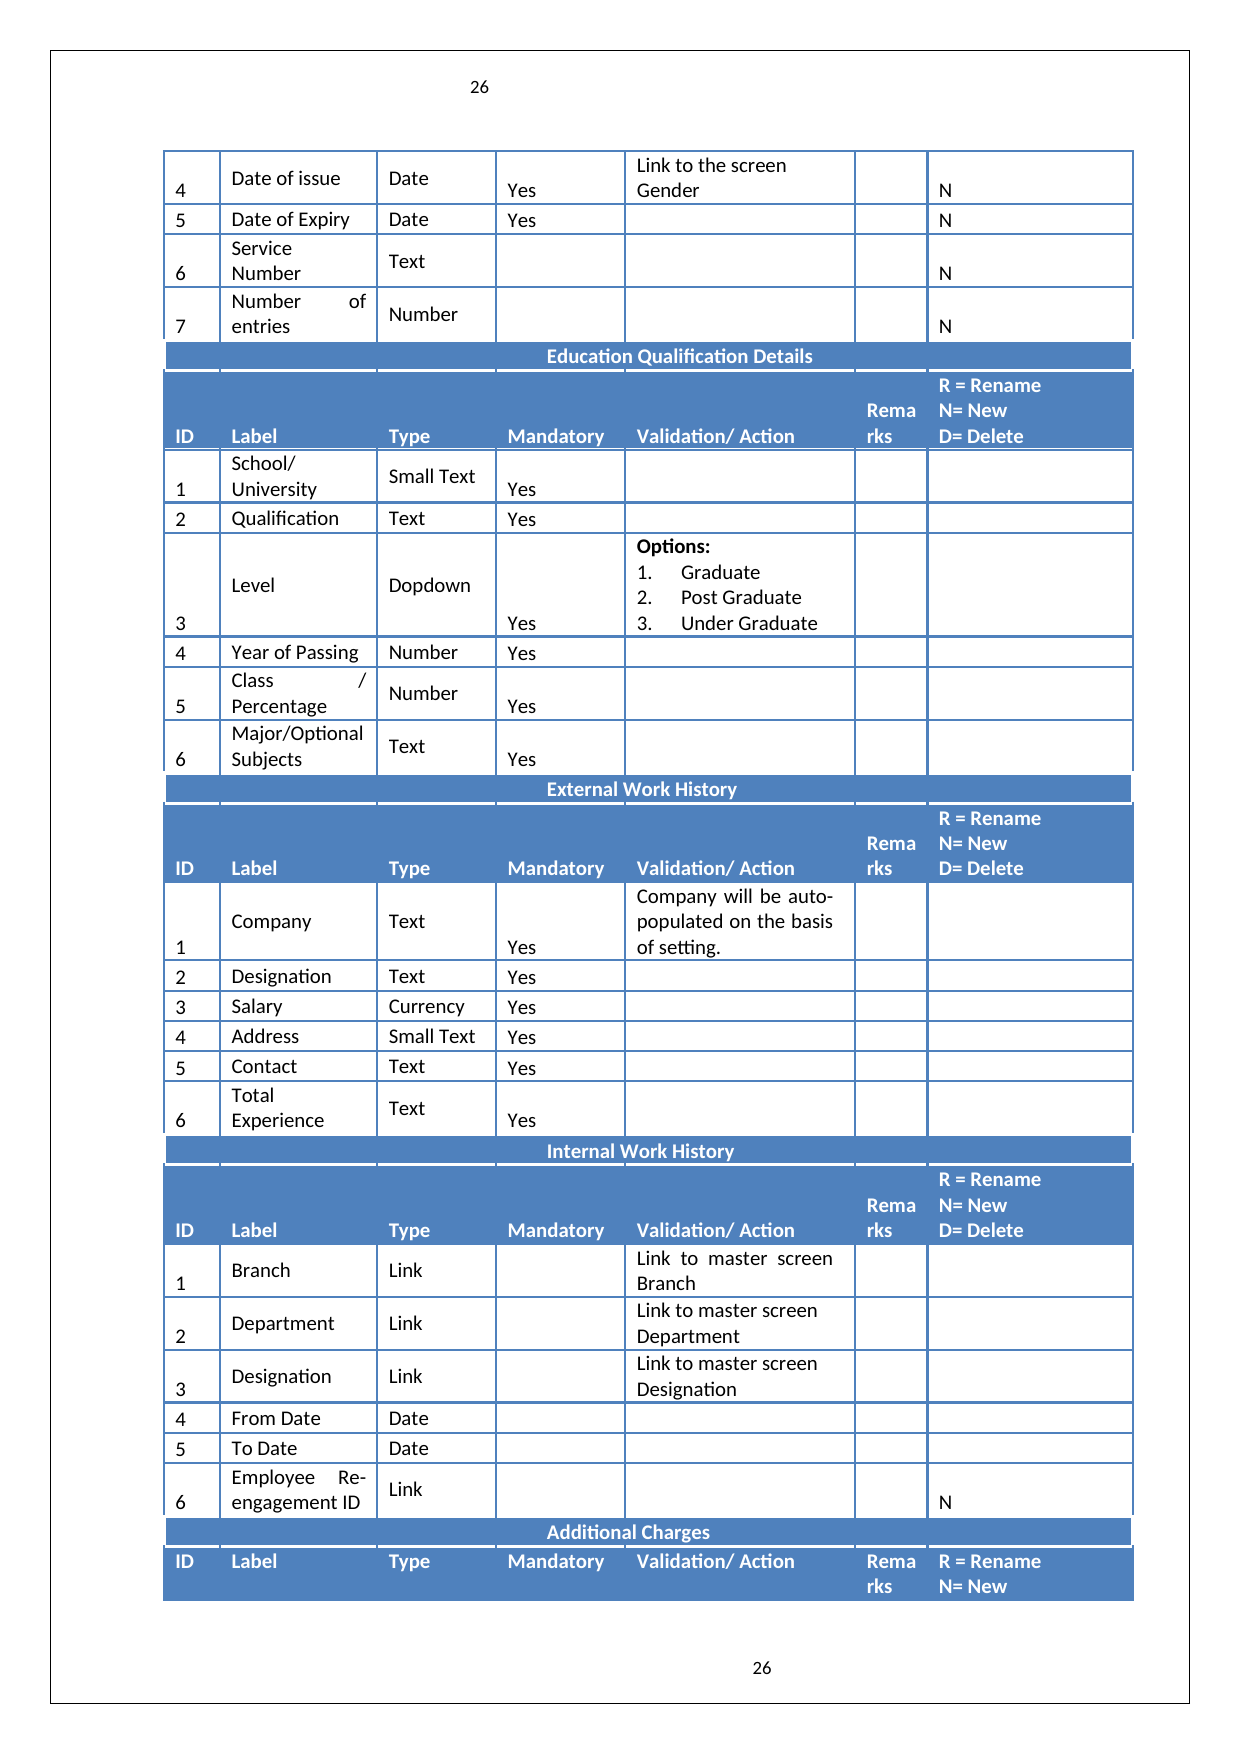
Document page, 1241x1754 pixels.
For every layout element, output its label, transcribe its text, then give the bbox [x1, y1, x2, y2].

table_cell [626, 1052, 854, 1080]
table_cell [856, 883, 926, 959]
table_cell From Date [221, 1404, 376, 1432]
table_cell To Date [221, 1434, 376, 1462]
table_cell Number of entries [221, 288, 376, 339]
table_cell Additional Charges [166, 1518, 1131, 1545]
table_cell School/University [221, 451, 376, 501]
table_cell Label [221, 372, 376, 448]
table_cell Contact [221, 1052, 376, 1080]
table_cell Link to master screen Branch [626, 1245, 854, 1296]
table_cell Text [378, 1052, 495, 1080]
table_cell [856, 668, 926, 718]
table_cell [856, 1298, 926, 1348]
table_cell Yes [497, 1052, 624, 1080]
table_cell Link to the screen Gender [626, 152, 854, 203]
table_cell Link [378, 1464, 495, 1515]
table_cell Label [221, 1548, 376, 1599]
table_cell Validation/ Action [626, 1166, 854, 1243]
table_cell Small Text [378, 451, 495, 501]
table_cell [929, 534, 1132, 635]
table_cell [929, 1245, 1132, 1296]
table_cell Label [221, 1166, 376, 1243]
table_cell Yes [497, 668, 624, 718]
table_cell Date [378, 152, 495, 203]
table_cell [856, 1351, 926, 1401]
table_cell Text [378, 961, 495, 989]
table_cell [497, 1298, 624, 1348]
table_cell Yes [497, 638, 624, 666]
table_cell Yes [497, 152, 624, 203]
table_cell Validation/ Action [626, 372, 854, 448]
table_cell [626, 721, 854, 771]
table_cell 5 [165, 668, 219, 718]
table_cell Company will be auto-populated on the basis of setting. [626, 883, 854, 959]
table_cell 4 [165, 1022, 219, 1050]
table_cell Validation/ Action [626, 805, 854, 881]
table_cell Address [221, 1022, 376, 1050]
table_cell Salary [221, 992, 376, 1020]
table_cell [856, 504, 926, 532]
table_cell [626, 1082, 854, 1133]
table_cell Employee Re-engagement ID [221, 1464, 376, 1515]
table_cell 6 [165, 235, 219, 286]
table_cell [856, 1464, 926, 1515]
table_cell 6 [165, 1464, 219, 1515]
table_cell [929, 992, 1132, 1020]
table_cell Remarks [856, 372, 926, 448]
table_cell Year of Passing [221, 638, 376, 666]
table_cell Yes [497, 961, 624, 989]
table_cell Remarks [856, 805, 926, 881]
table_cell [856, 235, 926, 286]
table_cell 6 [165, 1082, 219, 1133]
table_cell 5 [165, 1052, 219, 1080]
table_cell Yes [497, 534, 624, 635]
table_cell Mandatory [497, 1166, 624, 1243]
table_cell 4 [165, 152, 219, 203]
table_cell Yes [497, 451, 624, 501]
table_cell [856, 288, 926, 339]
table_cell [856, 205, 926, 233]
table_cell Major/Optional Subjects [221, 721, 376, 771]
table_cell [929, 961, 1132, 989]
table_cell Text [378, 235, 495, 286]
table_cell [929, 1548, 1132, 1599]
table_cell Number [378, 638, 495, 666]
table_cell External Work History [166, 775, 1131, 802]
table_cell Yes [497, 721, 624, 771]
table_cell [856, 638, 926, 666]
table_cell 2 [165, 504, 219, 532]
table_cell [626, 205, 854, 233]
table_cell [856, 451, 926, 501]
table_cell [929, 1404, 1132, 1432]
table_cell 1 [165, 883, 219, 959]
table_cell [856, 961, 926, 989]
table_cell [856, 1082, 926, 1133]
table_cell Education Qualification Details [166, 342, 1131, 369]
table_cell Total Experience [221, 1082, 376, 1133]
table_cell Date of Expiry [221, 205, 376, 233]
table_cell Number [378, 288, 495, 339]
table_cell [929, 1082, 1132, 1133]
table_cell Company [221, 883, 376, 959]
table_cell 2 [165, 1298, 219, 1348]
table_cell Label [221, 805, 376, 881]
table_cell Class / Percentage [221, 668, 376, 718]
table_cell [856, 1052, 926, 1080]
table_cell 4 [165, 1404, 219, 1432]
table_cell [929, 1022, 1132, 1050]
table_cell [856, 1022, 926, 1050]
table_cell Internal Work History [166, 1136, 1131, 1163]
table_cell Designation [221, 961, 376, 989]
table_cell Remarks [856, 1548, 926, 1599]
table_cell 3 [165, 992, 219, 1020]
table_cell [856, 721, 926, 771]
table_cell Options: Graduate Post Graduate Under Graduate [626, 534, 854, 635]
table_cell [626, 1434, 854, 1462]
table_cell [929, 668, 1132, 718]
table_cell ID [165, 1166, 219, 1243]
table_cell [929, 1434, 1132, 1462]
table_cell Currency [378, 992, 495, 1020]
table_cell [497, 1245, 624, 1296]
table_cell [856, 152, 926, 203]
table_cell Yes [497, 992, 624, 1020]
table_cell [626, 451, 854, 501]
table_cell R = Rename N= New D= Delete [929, 372, 1132, 448]
table_cell [929, 1298, 1132, 1348]
table_cell Yes [497, 883, 624, 959]
table_cell [626, 992, 854, 1020]
table_cell ID [165, 1548, 219, 1599]
table_cell [856, 534, 926, 635]
table_cell Small Text [378, 1022, 495, 1050]
table_cell [497, 1464, 624, 1515]
table_cell N [929, 1464, 1132, 1515]
table_cell Level [221, 534, 376, 635]
table_cell Link [378, 1245, 495, 1296]
table_cell Date of issue [221, 152, 376, 203]
table_cell [626, 288, 854, 339]
table_cell 4 [165, 638, 219, 666]
table_cell 3 [165, 1351, 219, 1401]
table_cell Qualification [221, 504, 376, 532]
table_cell [929, 1351, 1132, 1401]
table_cell [929, 638, 1132, 666]
table_cell [929, 1052, 1132, 1080]
table_cell [856, 1245, 926, 1296]
table_cell [497, 288, 624, 339]
table_cell Yes [497, 205, 624, 233]
table_cell Dopdown [378, 534, 495, 635]
table_cell Yes [497, 504, 624, 532]
table_cell Link to master screen Designation [626, 1351, 854, 1401]
table_cell Mandatory [497, 1548, 624, 1599]
table_cell R = Rename N= New D= Delete [929, 1166, 1132, 1243]
table_cell [626, 668, 854, 718]
table_cell Date [378, 205, 495, 233]
table_cell Mandatory [497, 372, 624, 448]
table_cell ID [165, 805, 219, 881]
table_cell Branch [221, 1245, 376, 1296]
table_cell N [929, 288, 1132, 339]
table_cell Yes [497, 1082, 624, 1133]
table_cell [497, 235, 624, 286]
table_cell Link [378, 1298, 495, 1348]
table_cell [626, 1404, 854, 1432]
table_cell Remarks [856, 1166, 926, 1243]
table_cell [626, 961, 854, 989]
table_cell R = Rename N= New D= Delete [929, 805, 1132, 881]
table_cell [626, 1464, 854, 1515]
table_cell [626, 504, 854, 532]
table_cell Mandatory [497, 805, 624, 881]
table_cell N [929, 205, 1132, 233]
table_cell [929, 883, 1132, 959]
table_cell [497, 1404, 624, 1432]
table_cell Link to master screen Department [626, 1298, 854, 1348]
table_cell Yes [497, 1022, 624, 1050]
table_cell Type [378, 1548, 495, 1599]
table_cell 2 [165, 961, 219, 989]
table_cell [497, 1351, 624, 1401]
table_cell ID [165, 372, 219, 448]
table_cell [626, 1022, 854, 1050]
table_cell [856, 1434, 926, 1462]
table_cell Service Number [221, 235, 376, 286]
table_cell [929, 721, 1132, 771]
table_cell Type [378, 805, 495, 881]
table_cell [626, 235, 854, 286]
table_cell [856, 992, 926, 1020]
table_cell N [929, 235, 1132, 286]
table_cell Number [378, 668, 495, 718]
table_cell [626, 638, 854, 666]
table_cell Link [378, 1351, 495, 1401]
table_cell Text [378, 721, 495, 771]
table_cell 5 [165, 1434, 219, 1462]
table_cell Type [378, 1166, 495, 1243]
table_cell 7 [165, 288, 219, 339]
table_cell 6 [165, 721, 219, 771]
table_cell 3 [165, 534, 219, 635]
table_cell Text [378, 883, 495, 959]
table_cell Date [378, 1434, 495, 1462]
table_cell Type [378, 372, 495, 448]
table_cell N [929, 152, 1132, 203]
table_cell Text [378, 504, 495, 532]
table_cell Designation [221, 1351, 376, 1401]
table_cell [497, 1434, 624, 1462]
table_cell [929, 451, 1132, 501]
table_cell [929, 504, 1132, 532]
table_cell 5 [165, 205, 219, 233]
table_cell Department [221, 1298, 376, 1348]
table_cell Date [378, 1404, 495, 1432]
table_cell 1 [165, 451, 219, 501]
table_cell Validation/ Action [626, 1548, 854, 1599]
table_cell 1 [165, 1245, 219, 1296]
table_cell [856, 1404, 926, 1432]
table_cell Text [378, 1082, 495, 1133]
